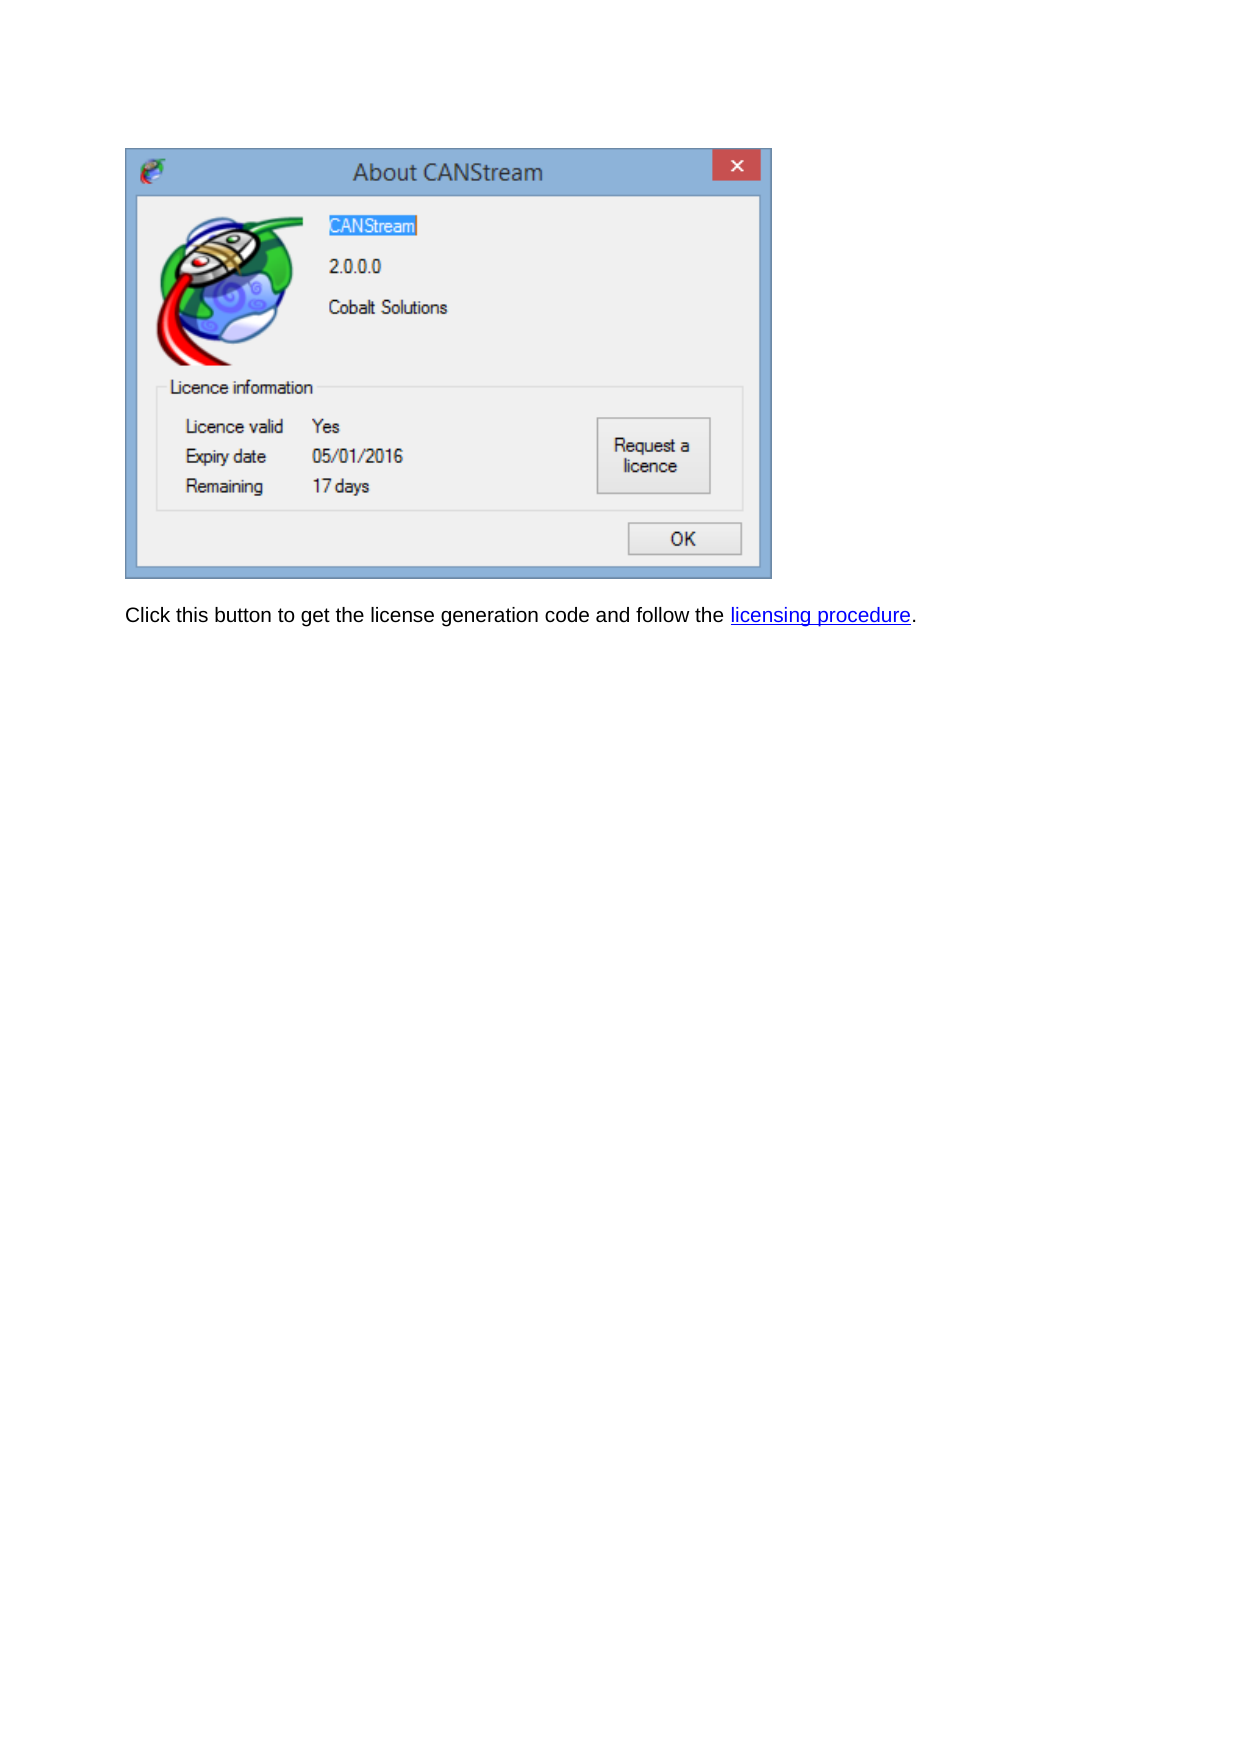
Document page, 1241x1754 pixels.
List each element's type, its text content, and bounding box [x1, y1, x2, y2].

picture [125, 148, 772, 579]
text Click this button to get the license generation code and follow the licensing procedure. [125, 603, 1115, 627]
